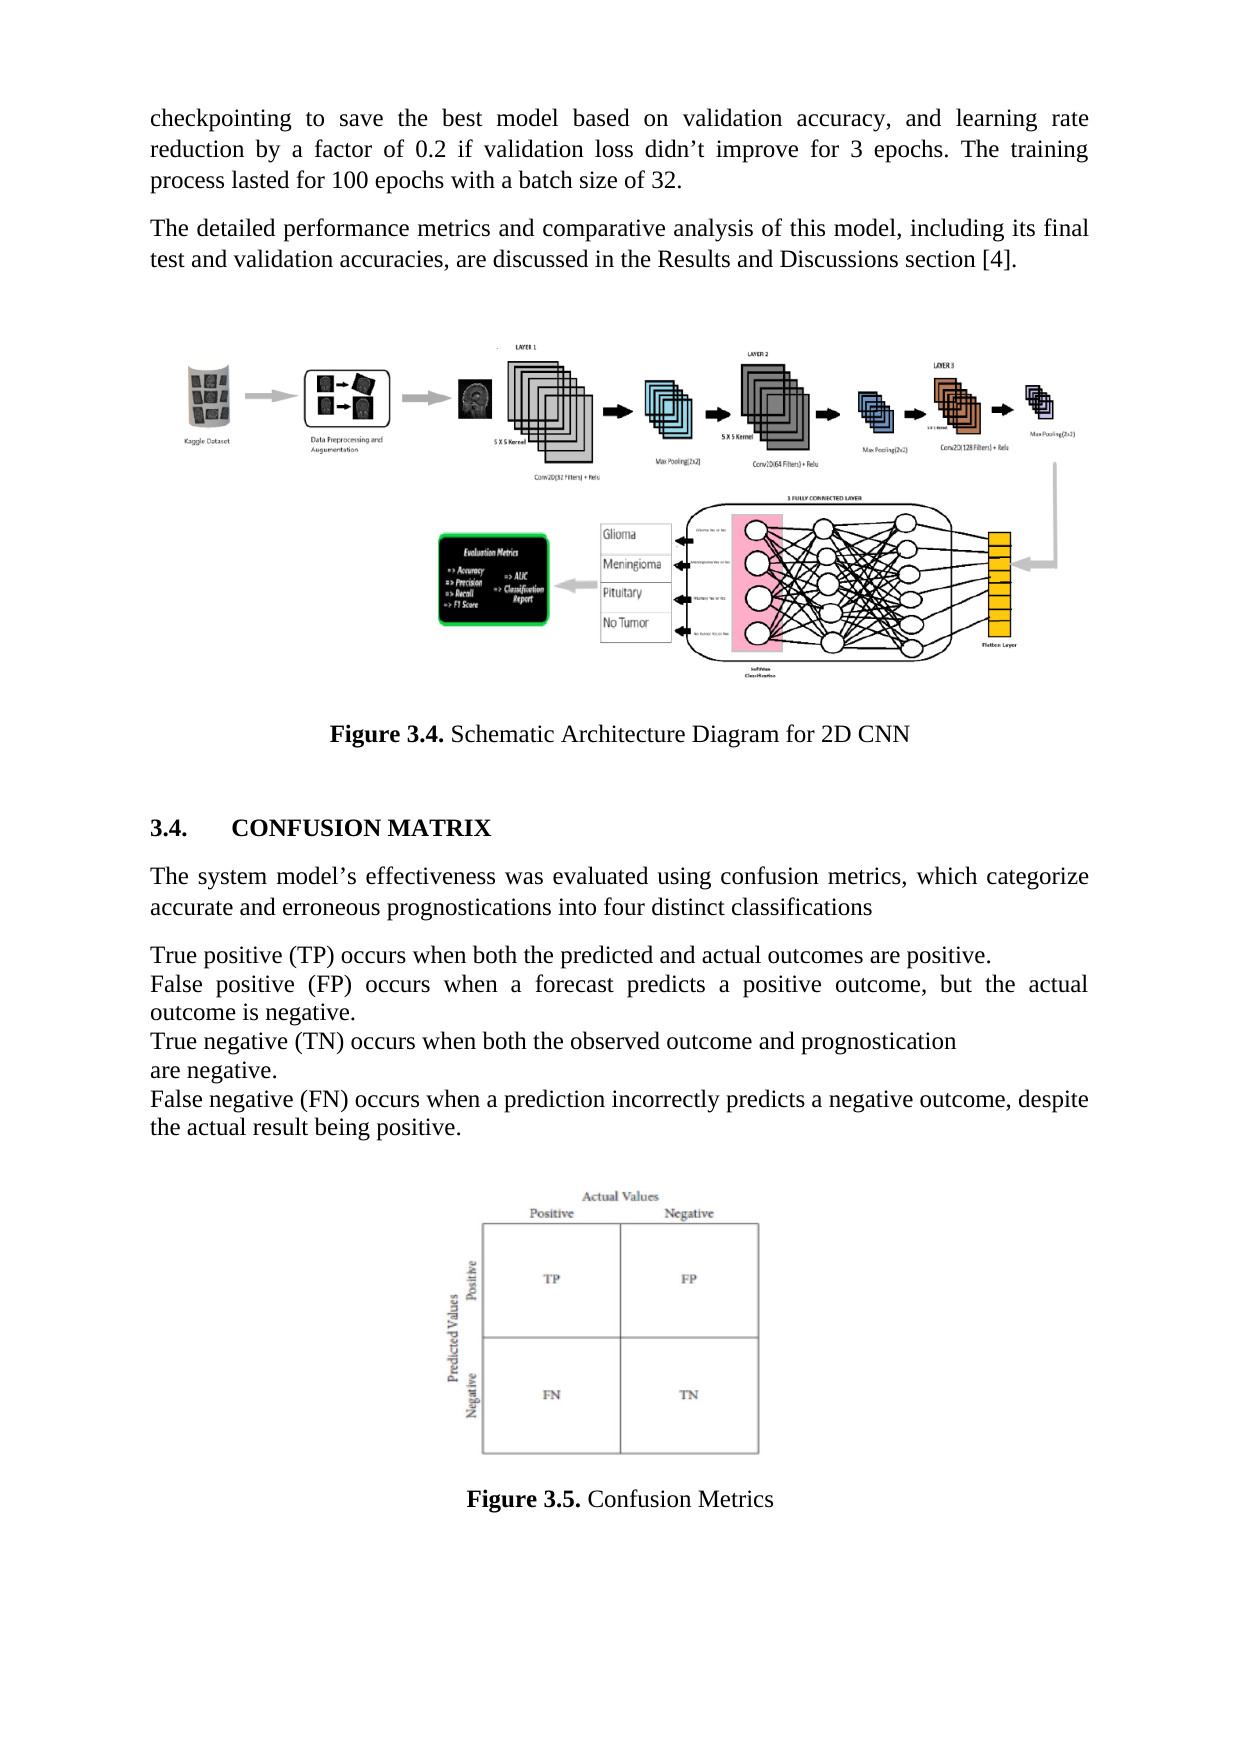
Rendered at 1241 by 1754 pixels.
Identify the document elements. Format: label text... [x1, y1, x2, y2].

list CONFUSION MATRIX [150, 813, 1090, 842]
text False positive (FP) occurs when a forecast predicts a positive outcome, but the actual outcome is negative. [150, 969, 1090, 1026]
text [150, 103, 1090, 194]
text Figure 3.4. Schematic Architecture Diagram for 2D CNN [150, 719, 1090, 748]
text The system model’s effectiveness was evaluated using confusion metrics, which categorize accurate and erroneous prognostications into four distinct classifications [150, 861, 1090, 921]
picture [150, 338, 1091, 701]
text False negative (FN) occurs when a prediction incorrectly predicts a negative outcome, despite the actual result being positive. [150, 1084, 1090, 1141]
text True negative (TN) occurs when both the observed outcome and prognostication [150, 1026, 1090, 1055]
picture [376, 1170, 864, 1465]
text The detailed performance metrics and comparative analysis of this model, including its final test and validation accuracies, are discussed in the Results and Discussions section [4]. [150, 213, 1090, 273]
text Figure 3.5. Confusion Metrics [150, 1484, 1090, 1513]
text True positive (TP) occurs when both the predicted and actual outcomes are positive. [150, 940, 1090, 969]
text are negative. [150, 1055, 1090, 1084]
